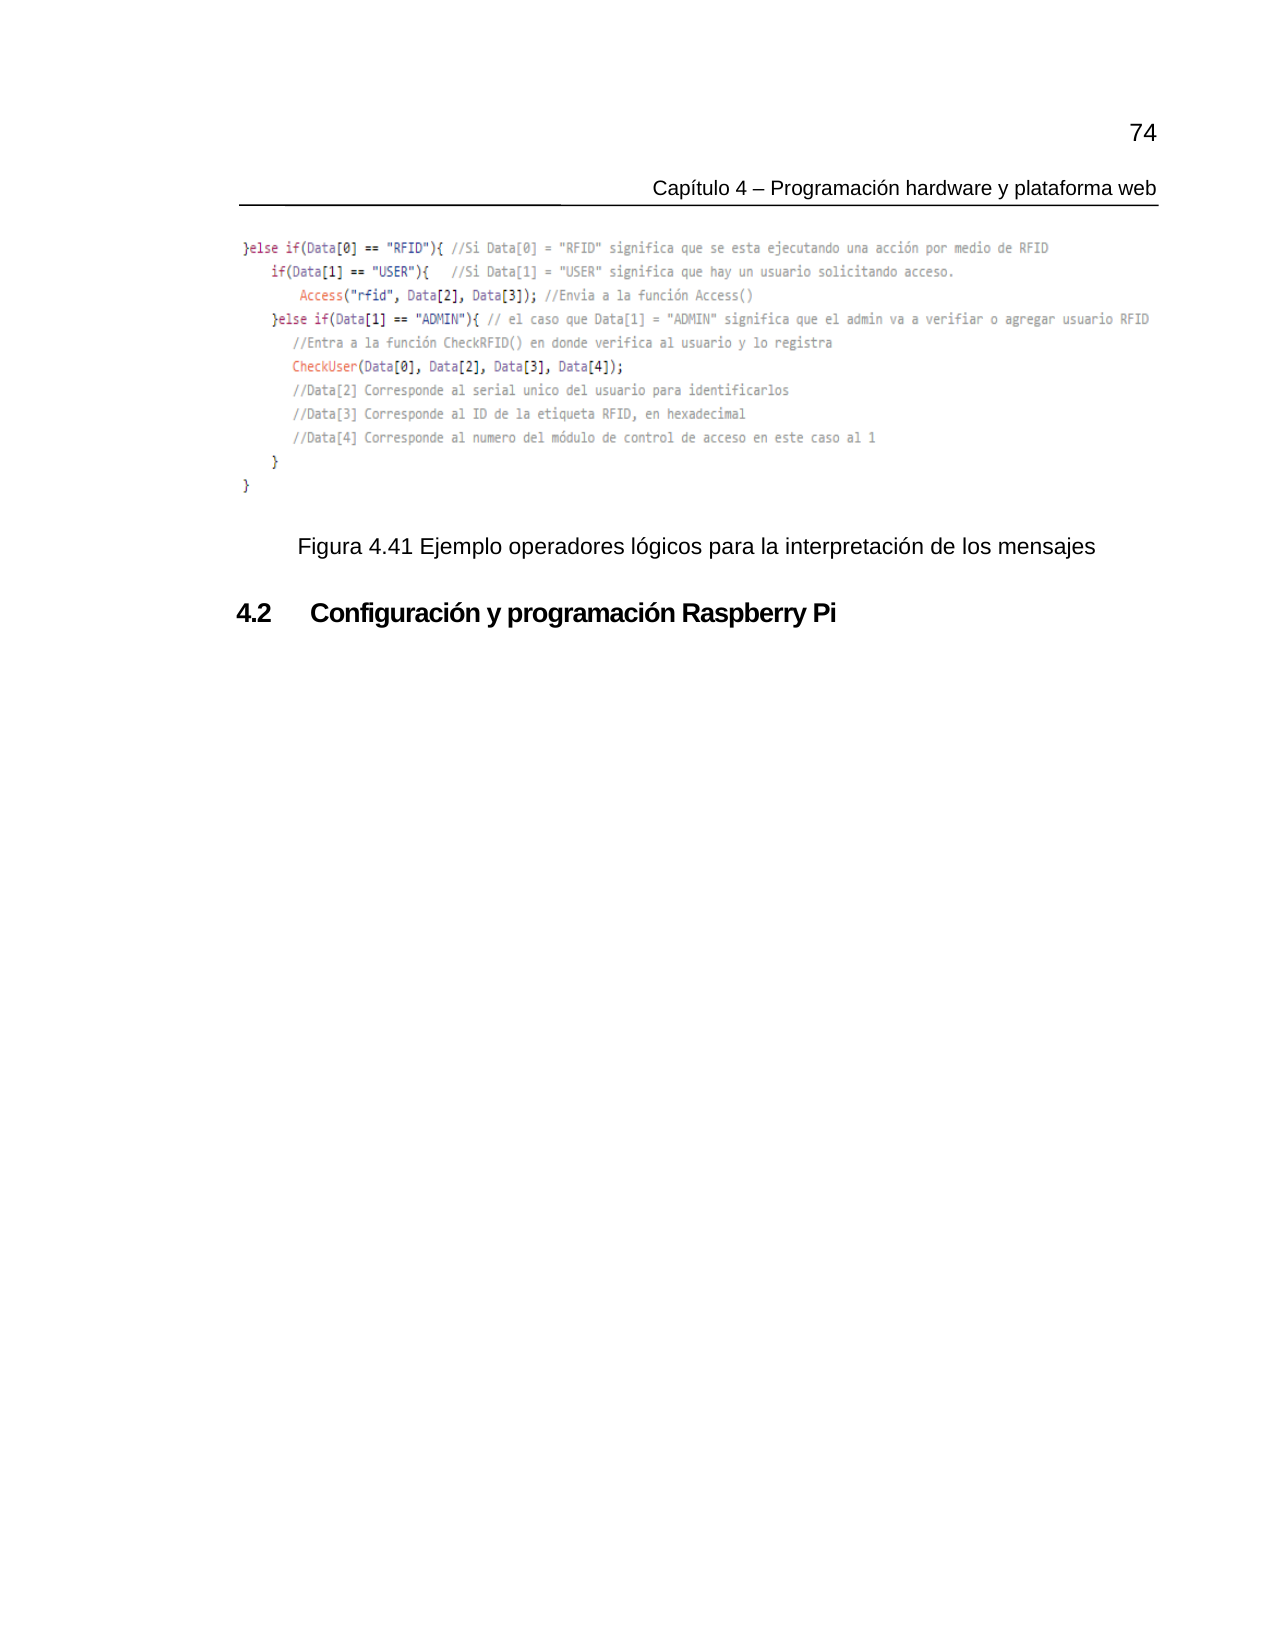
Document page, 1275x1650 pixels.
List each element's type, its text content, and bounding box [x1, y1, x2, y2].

subtitle 4.2 Configuración y programación Raspberry Pi [236, 597, 1157, 628]
picture [236, 236, 1152, 498]
